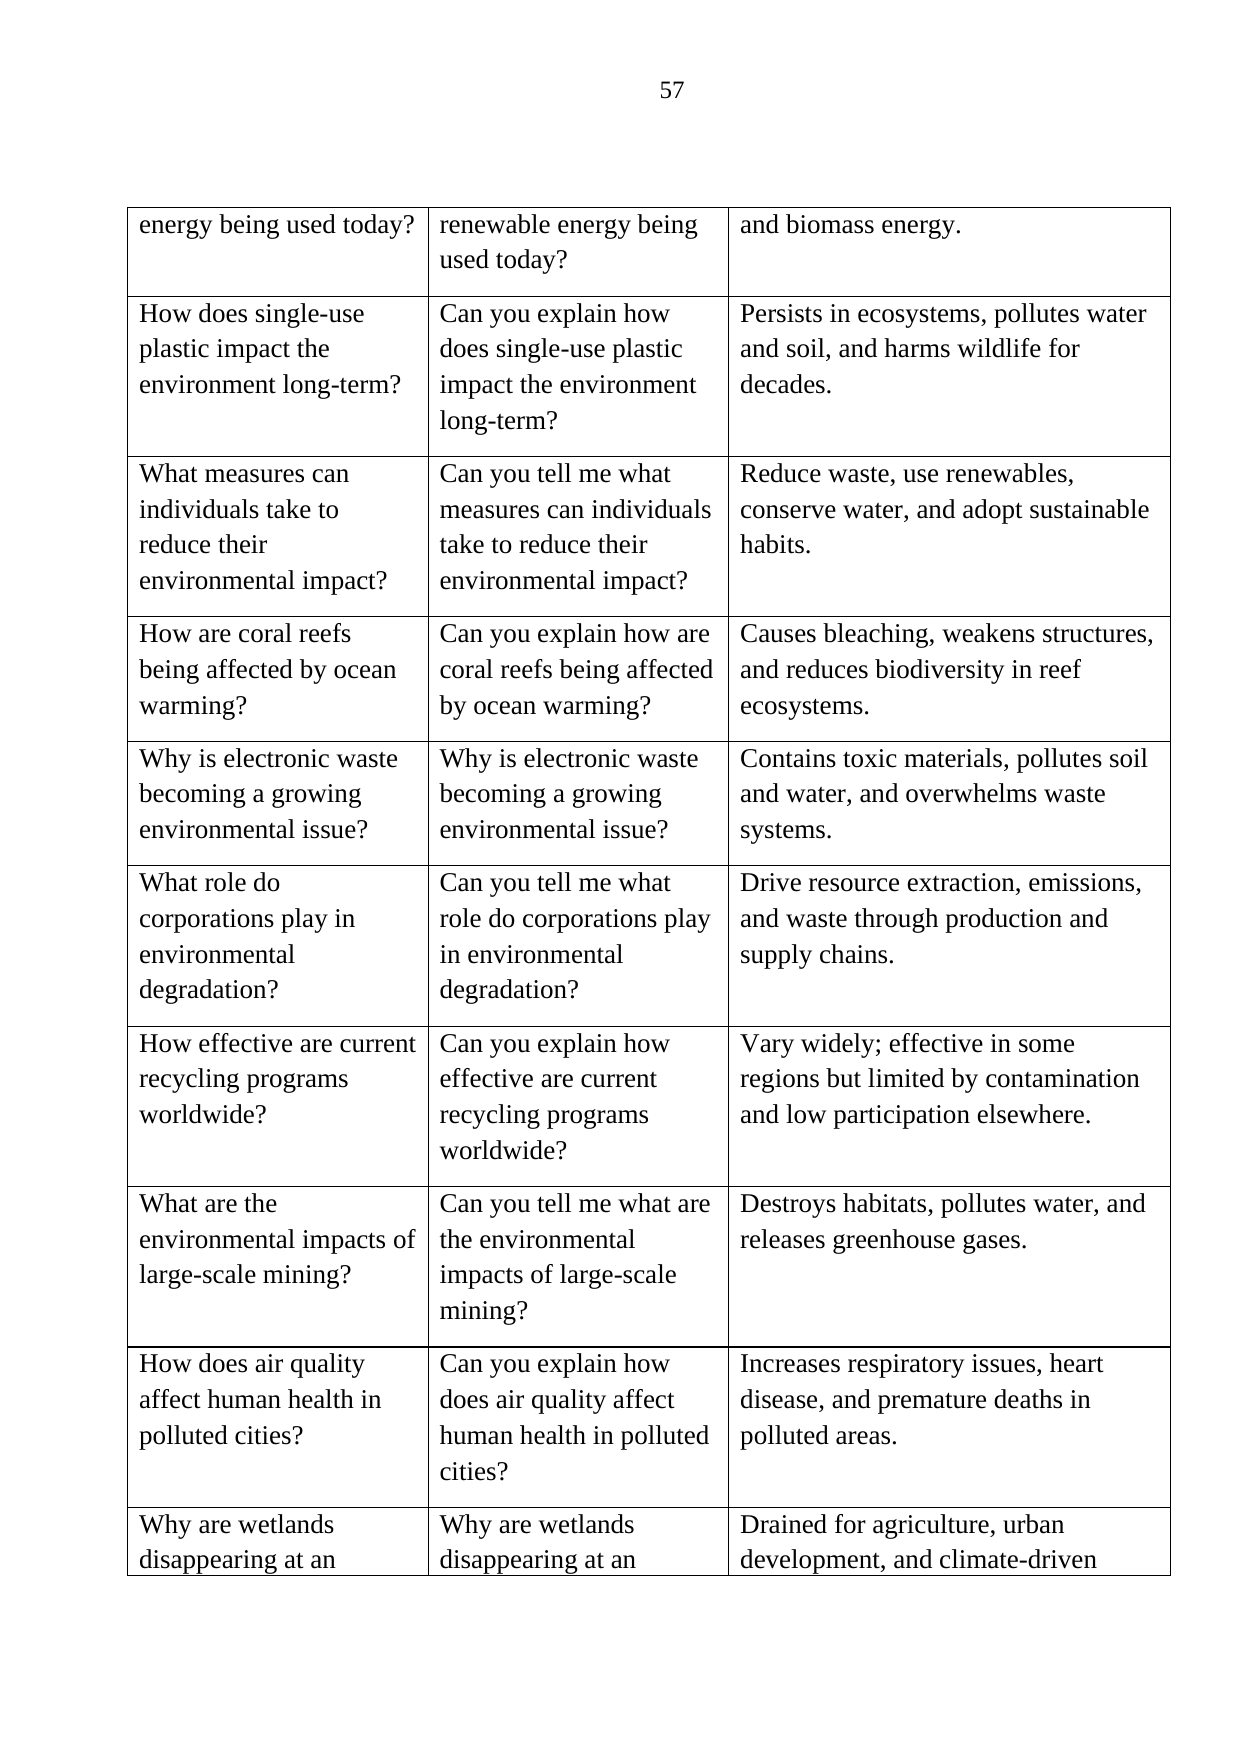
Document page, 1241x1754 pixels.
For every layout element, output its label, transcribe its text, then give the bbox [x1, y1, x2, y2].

table_cell What role do corporations play in environmental degradation? [128, 866, 428, 1026]
table_cell Persists in ecosystems, pollutes water and soil, and harms wildlife for decades. [729, 297, 1170, 456]
table_cell Drive resource extraction, emissions, and waste through production and supply chains. [729, 866, 1170, 1026]
table_cell Can you explain how does single-use plastic impact the environment long-term? [429, 297, 728, 456]
table_cell What are the environmental impacts of large-scale mining? [128, 1187, 428, 1346]
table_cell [128, 208, 428, 296]
table_cell Vary widely; effective in some regions but limited by contamination and low participation elsewhere. [729, 1027, 1170, 1186]
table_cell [429, 1508, 728, 1574]
table_cell Can you explain how effective are current recycling programs worldwide? [429, 1027, 728, 1186]
table_cell Increases respiratory issues, heart disease, and premature deaths in polluted areas. [729, 1348, 1170, 1507]
table_cell Contains toxic materials, pollutes soil and water, and overwhelms waste systems. [729, 742, 1170, 865]
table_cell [729, 208, 1170, 296]
table_cell How does air quality affect human health in polluted cities? [128, 1348, 428, 1507]
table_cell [729, 1508, 1170, 1574]
table_cell Destroys habitats, pollutes water, and releases greenhouse gases. [729, 1187, 1170, 1346]
table_cell How are coral reefs being affected by ocean warming? [128, 617, 428, 741]
table_cell Can you explain how does air quality affect human health in polluted cities? [429, 1348, 728, 1507]
table_cell How effective are current recycling programs worldwide? [128, 1027, 428, 1186]
table_cell Reduce waste, use renewables, conserve water, and adopt sustainable habits. [729, 457, 1170, 616]
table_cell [429, 208, 728, 296]
table_cell What measures can individuals take to reduce their environmental impact? [128, 457, 428, 616]
table_cell Can you tell me what are the environmental impacts of large-scale mining? [429, 1187, 728, 1346]
table_cell Why is electronic waste becoming a growing environmental issue? [429, 742, 728, 865]
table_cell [128, 1508, 428, 1574]
table_cell How does single-use plastic impact the environment long-term? [128, 297, 428, 456]
table_cell Why is electronic waste becoming a growing environmental issue? [128, 742, 428, 865]
table_cell Causes bleaching, weakens structures, and reduces biodiversity in reef ecosystems. [729, 617, 1170, 741]
table_cell Can you explain how are coral reefs being affected by ocean warming? [429, 617, 728, 741]
table_cell Can you tell me what role do corporations play in environmental degradation? [429, 866, 728, 1026]
table_cell Can you tell me what measures can individuals take to reduce their environmental impact? [429, 457, 728, 616]
